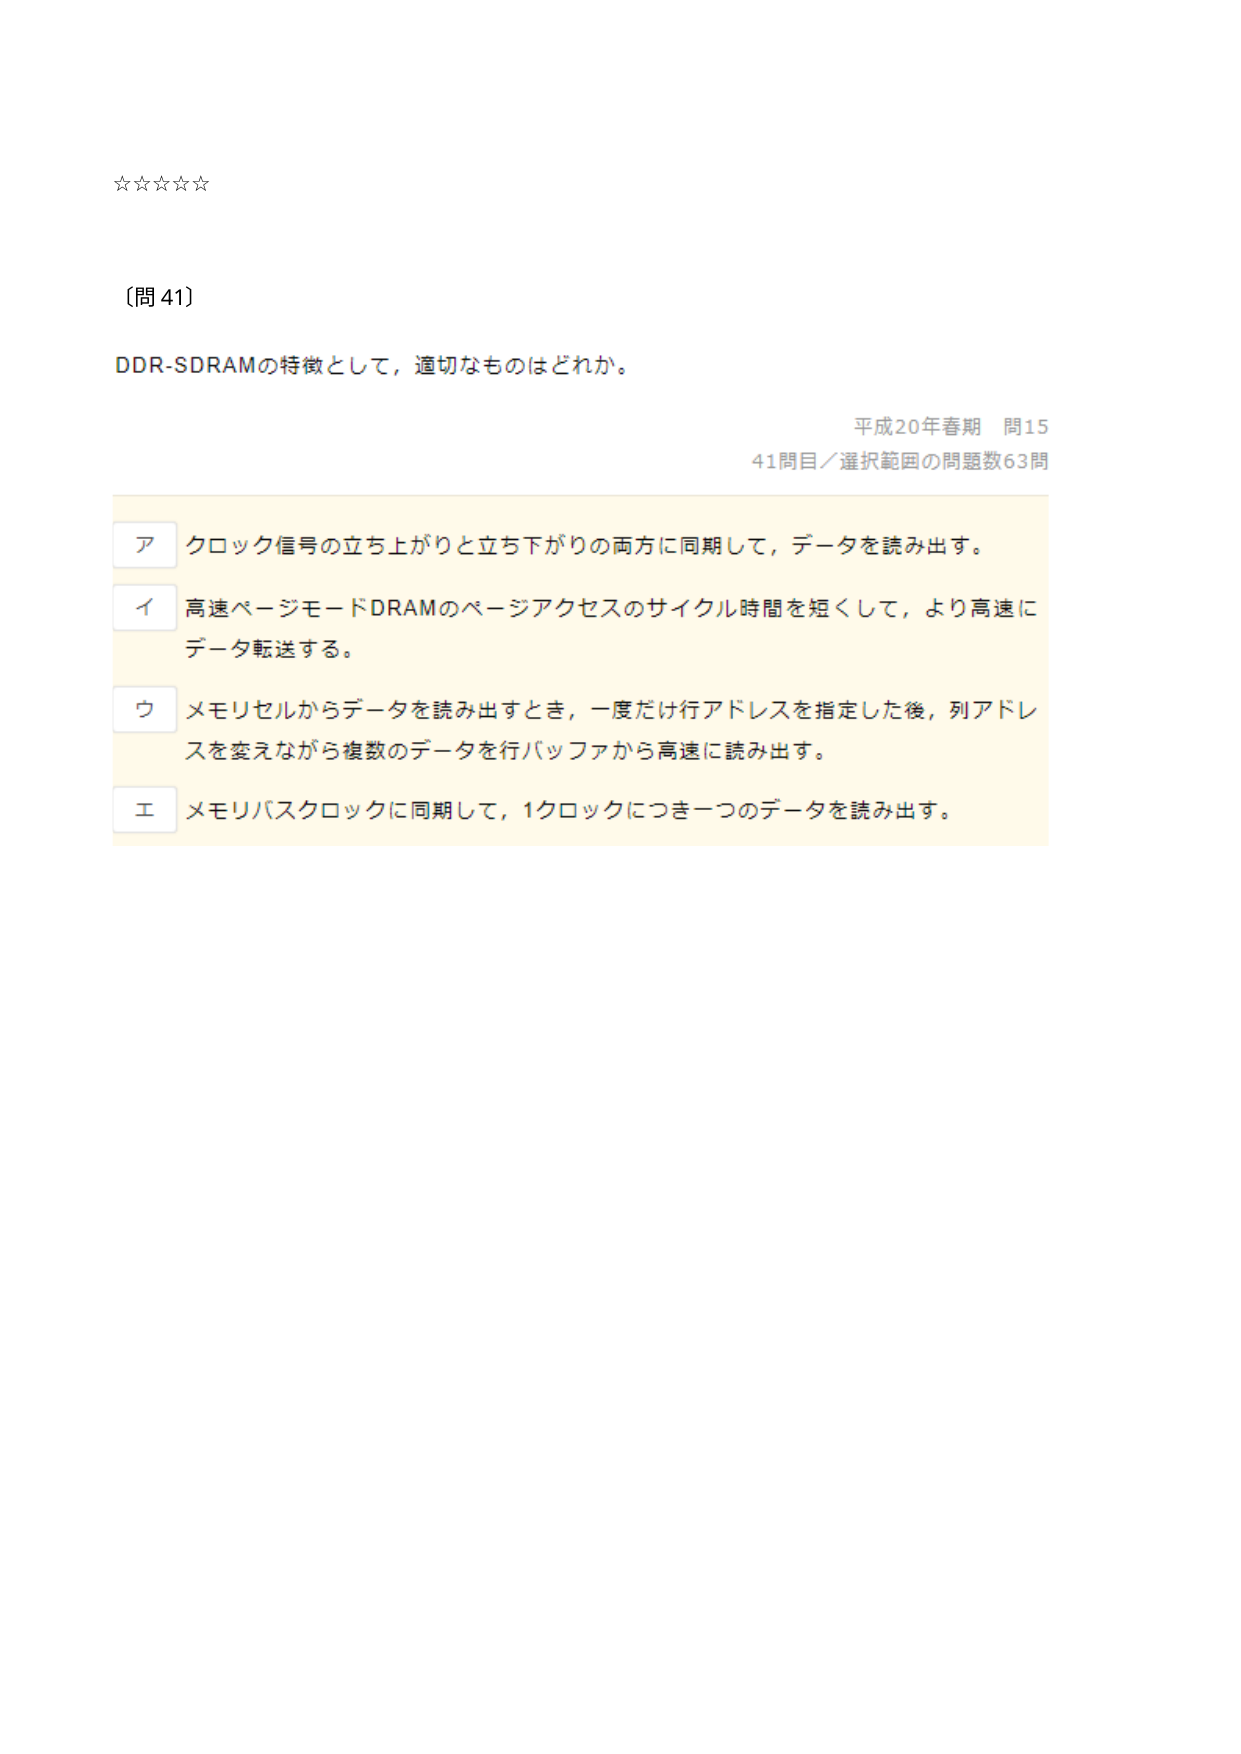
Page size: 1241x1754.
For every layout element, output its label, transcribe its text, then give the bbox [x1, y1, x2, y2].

text ☆☆☆☆☆ [112, 164, 1128, 202]
text 〔問41〕 [112, 277, 1128, 314]
picture [112, 352, 1049, 846]
